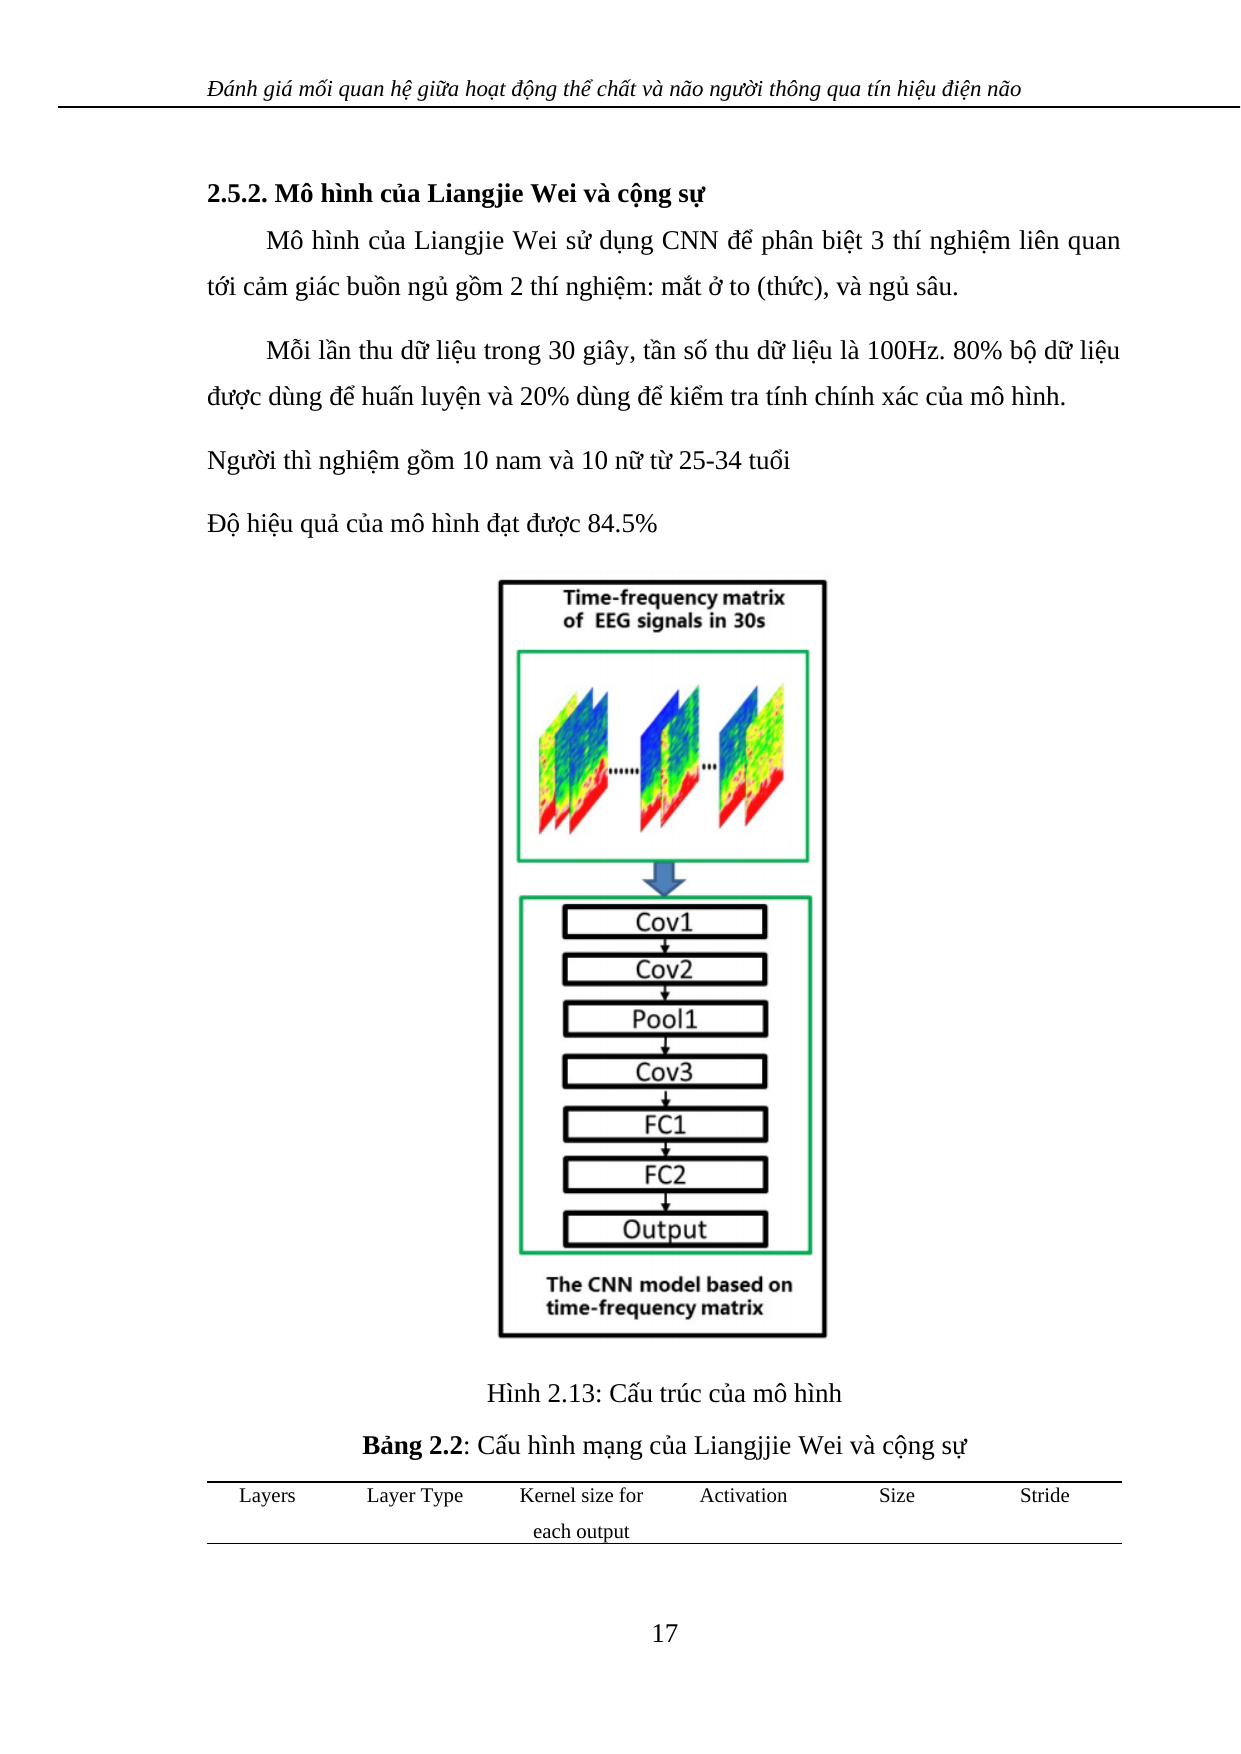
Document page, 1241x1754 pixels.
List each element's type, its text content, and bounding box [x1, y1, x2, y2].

table_header Stride [967, 1483, 1122, 1543]
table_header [502, 1483, 660, 1543]
text Độ hiệu quả của mô hình đạt được 84.5% [207, 507, 1122, 538]
text Mỗi lần thu dữ liệu trong 30 giây, tần số thu dữ liệu là 100Hz. 80% bộ dữ liệu được dùng để huấn luyện và 20% dùng để kiểm tra tính chính xác của mô hình. [207, 334, 1122, 412]
picture [494, 570, 835, 1346]
table_header Layers [207, 1483, 328, 1543]
table_header Activation [660, 1483, 826, 1543]
text Hình 2.13: Cấu trúc của mô hình [207, 1377, 1122, 1409]
table_header Layer Type [328, 1483, 502, 1543]
text Mô hình của Liangjie Wei sử dụng CNN để phân biệt 3 thí nghiệm liên quan tới cảm giác buồn ngủ gồm 2 thí nghiệm: mắt ở to (thức), và ngủ sâu. [207, 224, 1122, 302]
table_header Size [826, 1483, 967, 1543]
subtitle 2.5.2. Mô hình của Liangjie Wei và cộng sự [207, 177, 1122, 208]
text Bảng 2.2: Cấu hình mạng của Liangjjie Wei và cộng sự [207, 1429, 1122, 1461]
text Người thì nghiệm gồm 10 nam và 10 nữ từ 25-34 tuổi [207, 444, 1122, 475]
